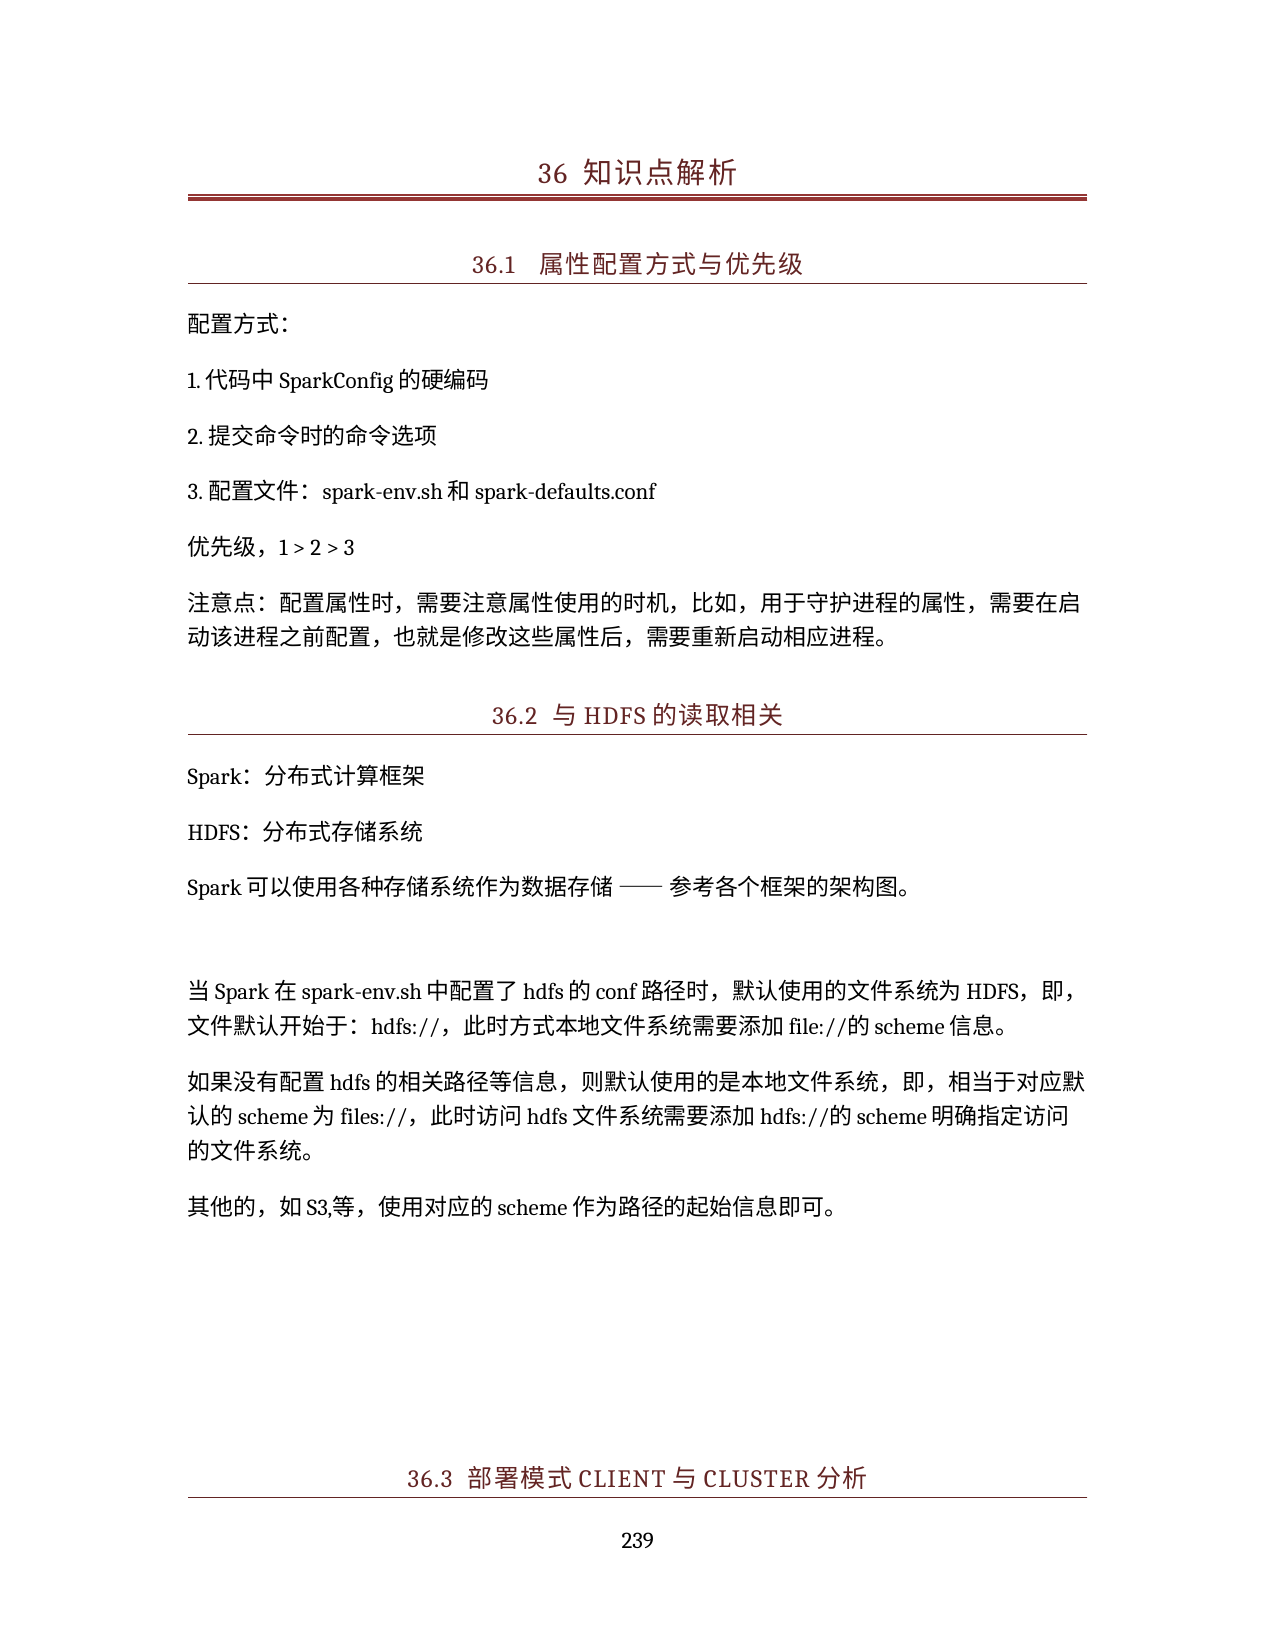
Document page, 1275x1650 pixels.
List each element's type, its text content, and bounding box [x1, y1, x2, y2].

text 1. 代码中 SparkConfig的硬编码 [187, 362, 1087, 395]
text 配置方式： [187, 306, 1087, 339]
text 其他的，如S3,等，使用对应的scheme作为路径的起始信息即可。 [187, 1189, 1087, 1222]
subtitle 部署模式client与cluster分析 [187, 1459, 1087, 1498]
subtitle 属性配置方式与优先级 [187, 244, 1087, 284]
text HDFS：分布式存储系统 [187, 813, 1087, 847]
text 优先级，1 > 2 > 3 [187, 529, 1087, 562]
text 3. 配置文件：spark-env.sh和spark-defaults.conf [187, 473, 1087, 506]
text 如果没有配置hdfs的相关路径等信息，则默认使用的是本地文件系统，即，相当于对应默认的scheme为files://，此时访问hdfs文件系统需要添加hdfs://的scheme明确指定访问的文件系统。 [187, 1063, 1087, 1166]
subtitle 知识点解析 [187, 150, 1087, 201]
text Spark：分布式计算框架 [187, 758, 1087, 791]
subtitle 与HDFS的读取相关 [187, 696, 1087, 735]
text 当Spark 在spark-env.sh中配置了hdfs的conf路径时，默认使用的文件系统为HDFS，即，文件默认开始于：hdfs://，此时方式本地文件系统需要添加file://的scheme信息。 [187, 973, 1087, 1041]
text 注意点：配置属性时，需要注意属性使用的时机，比如，用于守护进程的属性，需要在启动该进程之前配置，也就是修改这些属性后，需要重新启动相应进程。 [187, 584, 1087, 652]
text 2. 提交命令时的命令选项 [187, 418, 1087, 451]
text Spark可以使用各种存储系统作为数据存储 —— 参考各个框架的架构图。 [187, 869, 1087, 902]
